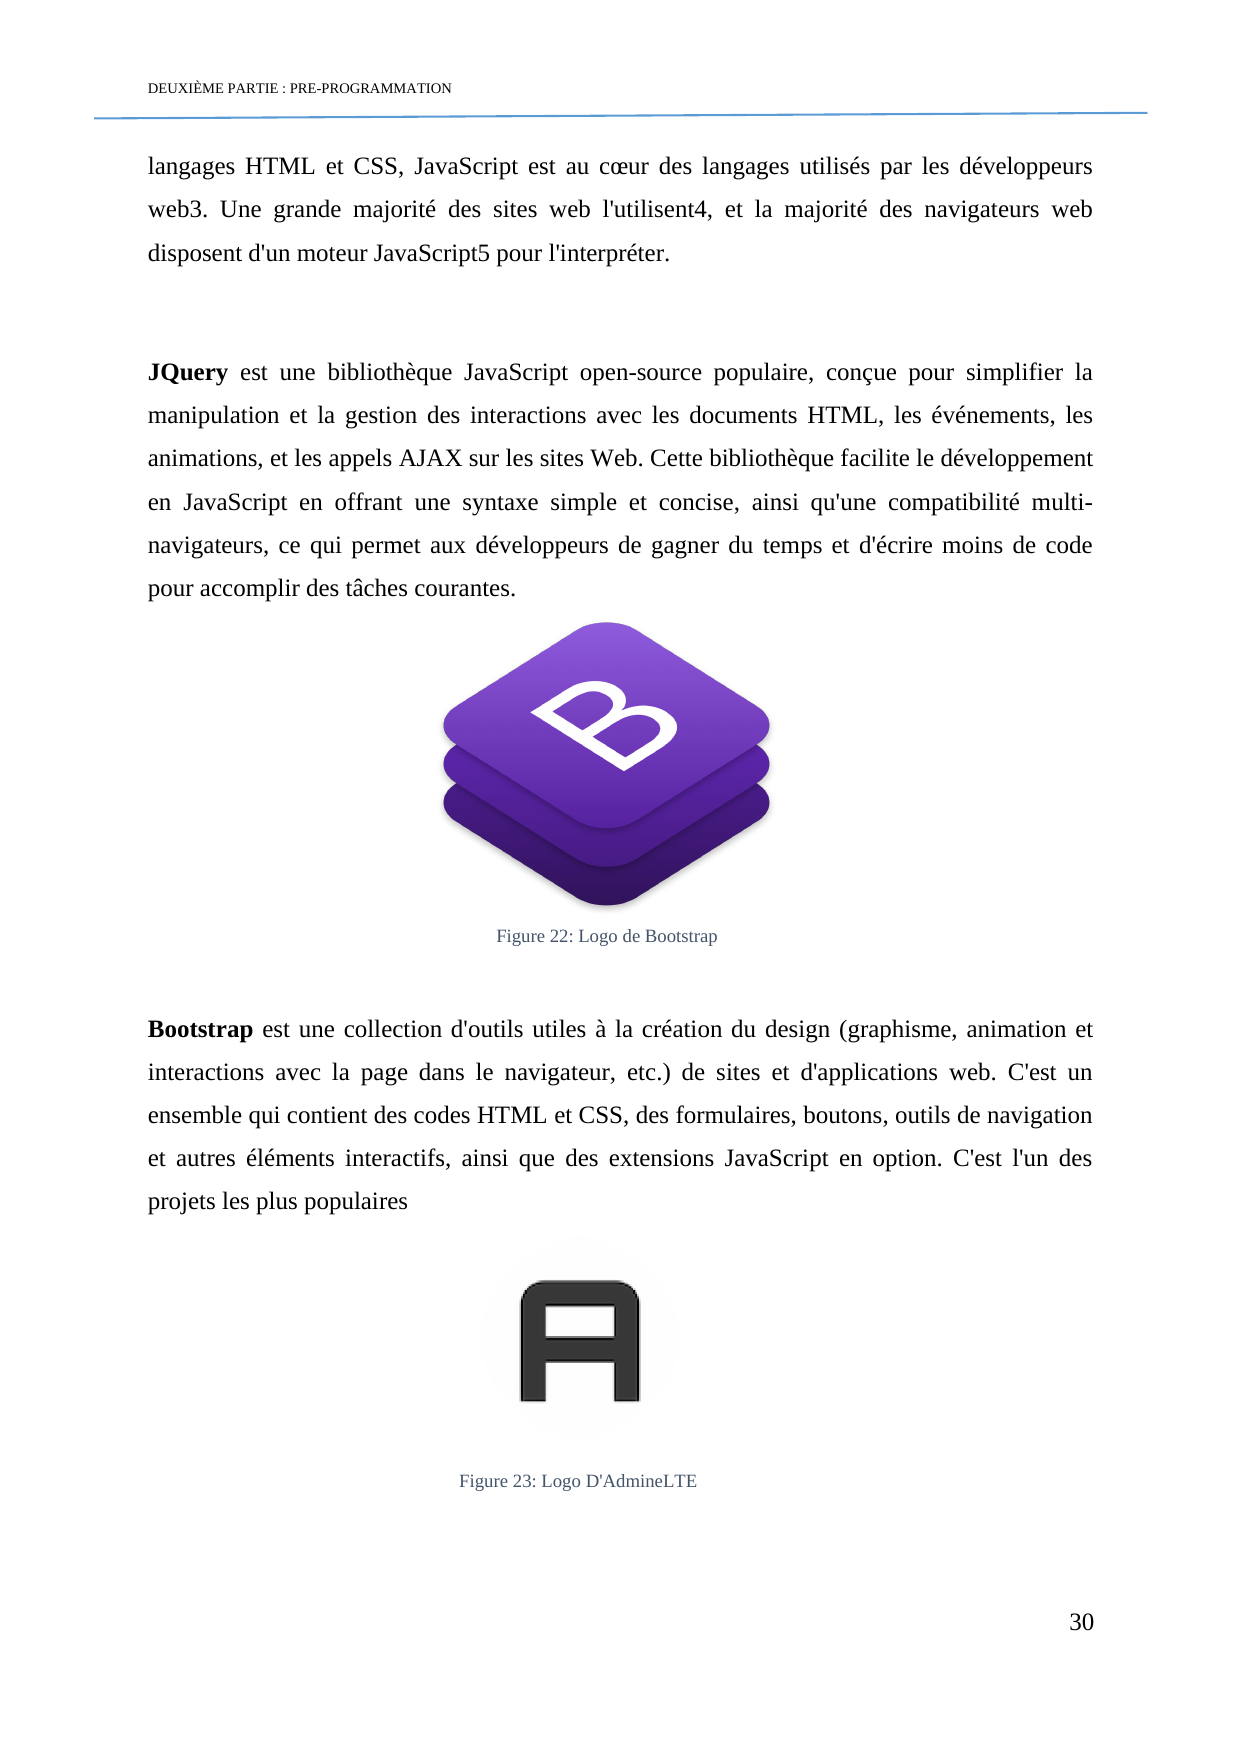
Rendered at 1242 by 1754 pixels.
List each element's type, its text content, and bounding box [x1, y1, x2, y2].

text Bootstrap est une collection d'outils utiles à la création du design (graphisme, animation et interactions avec la page dans le navigateur, etc.) de sites et d'applications web. C'est un ensemble qui contient des codes HTML et CSS, des formulaires, boutons, outils de navigation et autres éléments interactifs, ainsi que des extensions JavaScript en option. C'est l'un des projets les plus populaires [148, 633, 1094, 1215]
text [148, 151, 1094, 266]
picture [490, 1247, 670, 1429]
text JQuery est une bibliothèque JavaScript open-source populaire, conçue pour simplifier la manipulation et la gestion des interactions avec les documents HTML, les événements, les animations, et les appels AJAX sur les sites Web. Cette bibliothèque facilite le développement en JavaScript en offrant une syntaxe simple et concise, ainsi qu'une compatibilité multi-navigateurs, ce qui permet aux développeurs de gagner du temps et d'écrire moins de code pour accomplir des tâches courantes. [148, 357, 1094, 602]
picture [415, 614, 798, 916]
